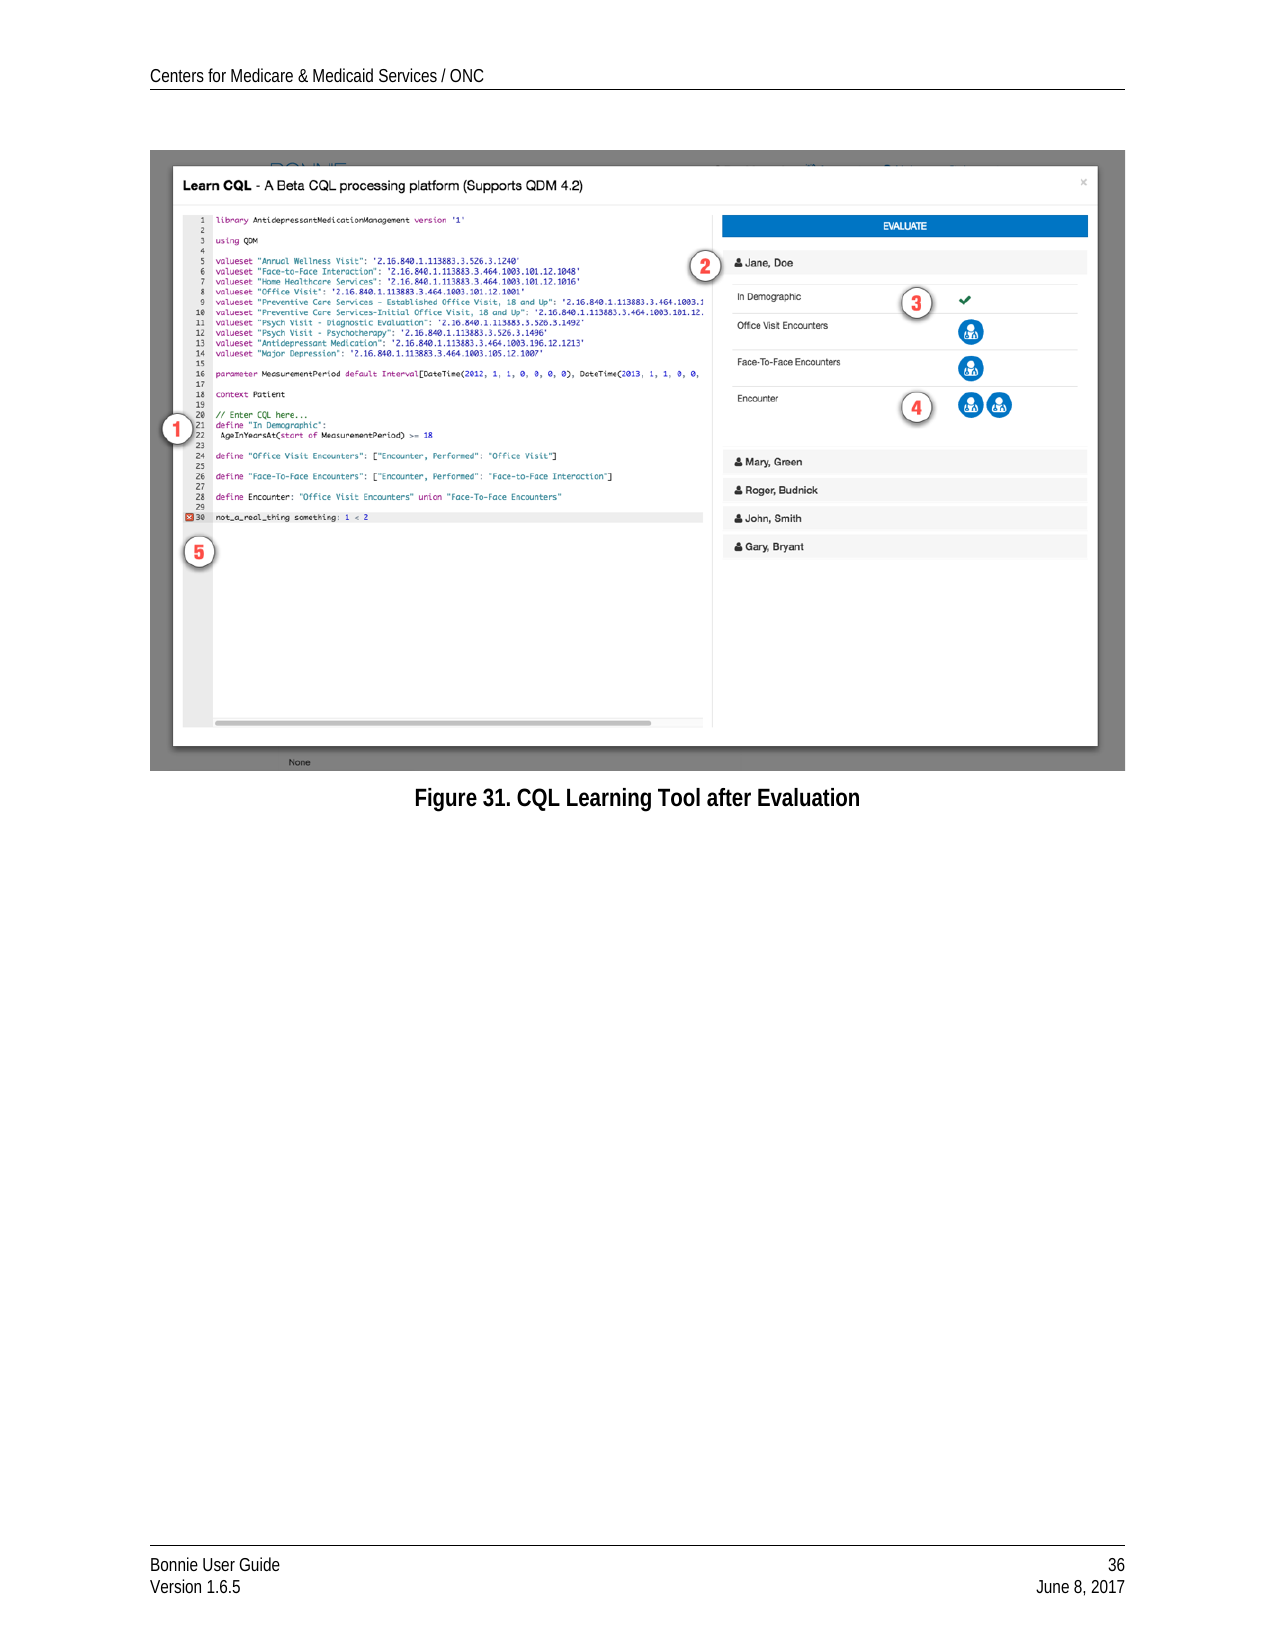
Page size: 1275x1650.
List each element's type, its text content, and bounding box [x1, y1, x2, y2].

picture [150, 150, 1125, 771]
